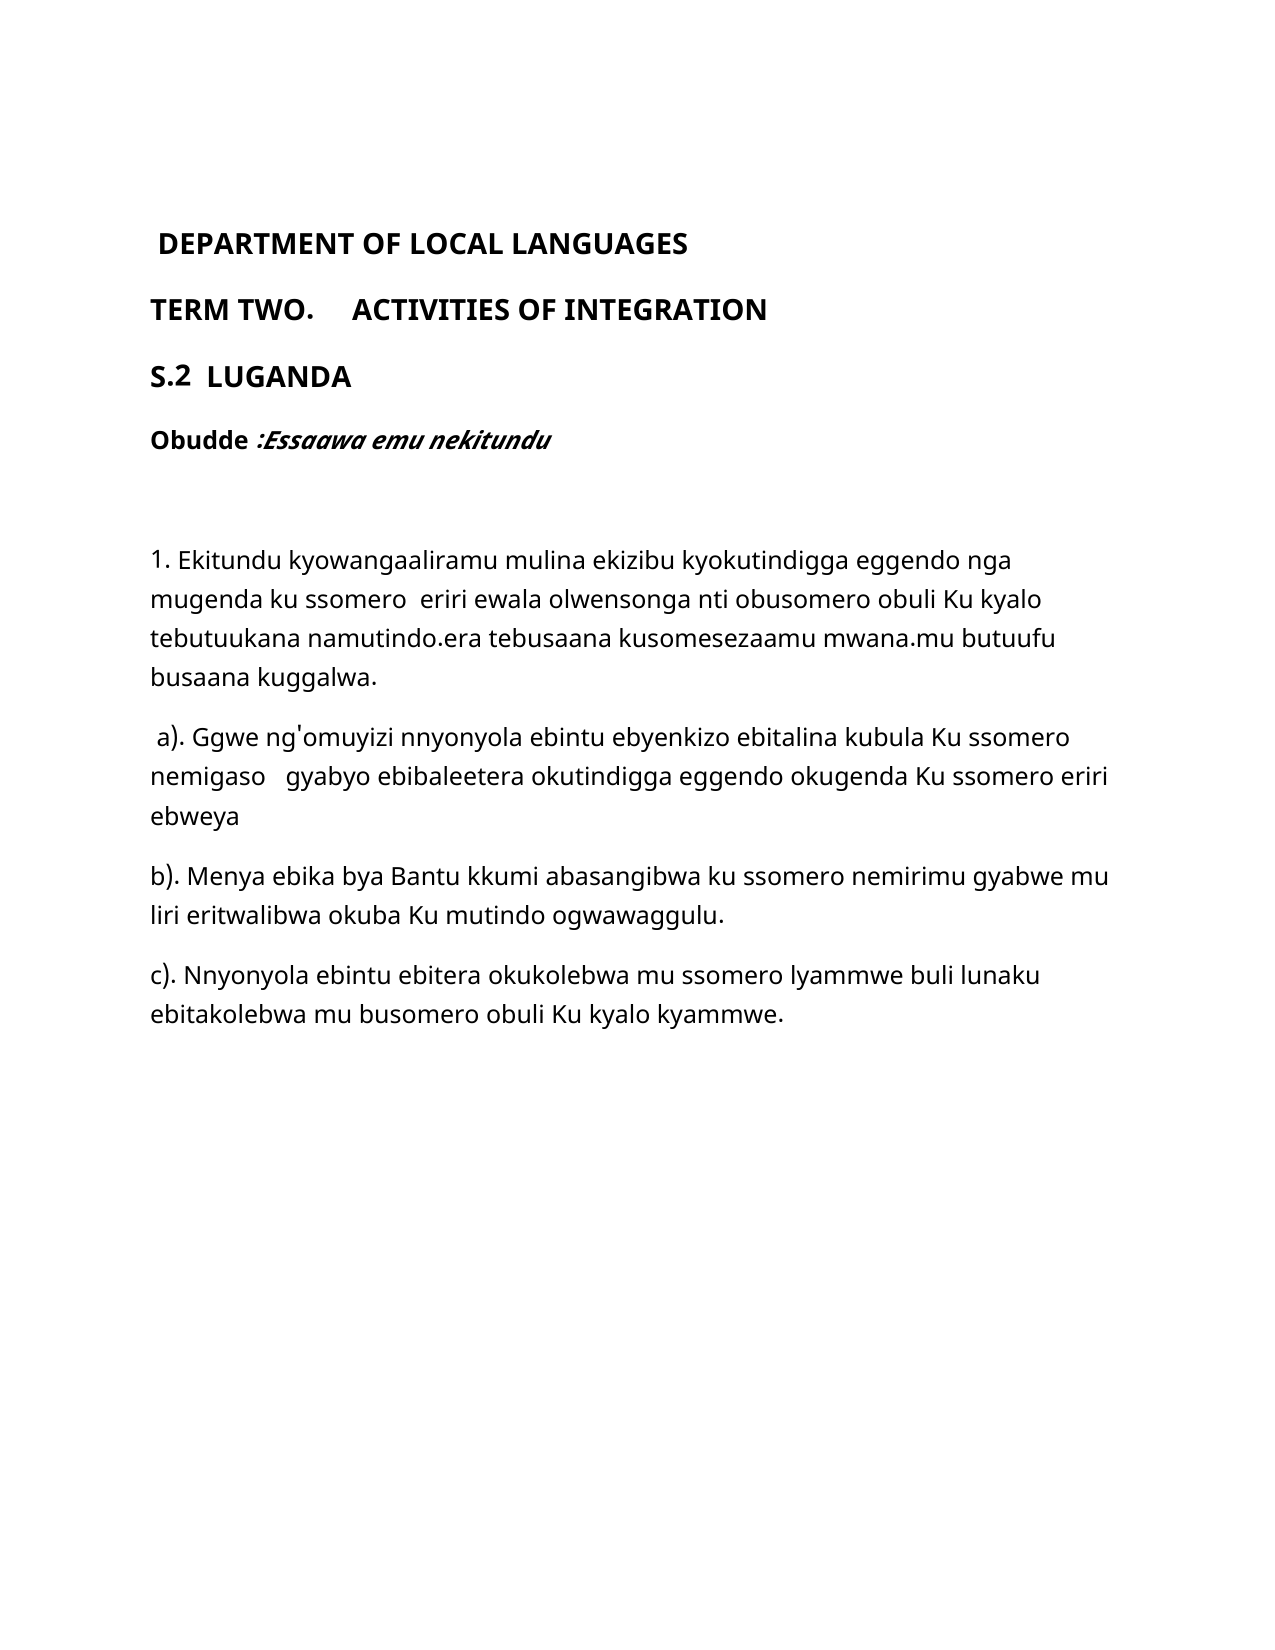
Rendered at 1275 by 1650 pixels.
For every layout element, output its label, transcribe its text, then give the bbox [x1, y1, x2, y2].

text a). Ggwe ng'omuyizi nnyonyola ebintu ebyenkizo ebitalina kubula Ku ssomero nemigaso gyabyo ebibaleetera okutindigga eggendo okugenda Ku ssomero eriri ebweya [150, 720, 1125, 832]
text S.2 Luganda [150, 356, 1125, 396]
text Department of local languageS [150, 223, 1125, 263]
text c). Nnyonyola ebintu ebitera okukolebwa mu ssomero lyammwe buli lunaku ebitakolebwa mu busomero obuli Ku kyalo kyammwe. [150, 957, 1125, 1031]
text 1. Ekitundu kyowangaaliramu mulina ekizibu kyokutindigga eggendo nga mugenda ku ssomero eriri ewala olwensonga nti obusomero obuli Ku kyalo tebutuukana namutindo.era tebusaana kusomesezaamu mwana.mu butuufu busaana kuggalwa. [150, 542, 1125, 694]
text b). Menya ebika bya Bantu kkumi abasangibwa ku ssomero nemirimu gyabwe mu liri eritwalibwa okuba Ku mutindo ogwawaggulu. [150, 858, 1125, 931]
text Obudde :Essaawa emu nekitundu [150, 422, 1125, 456]
text term two. ActivitIES of integration [150, 289, 1125, 329]
